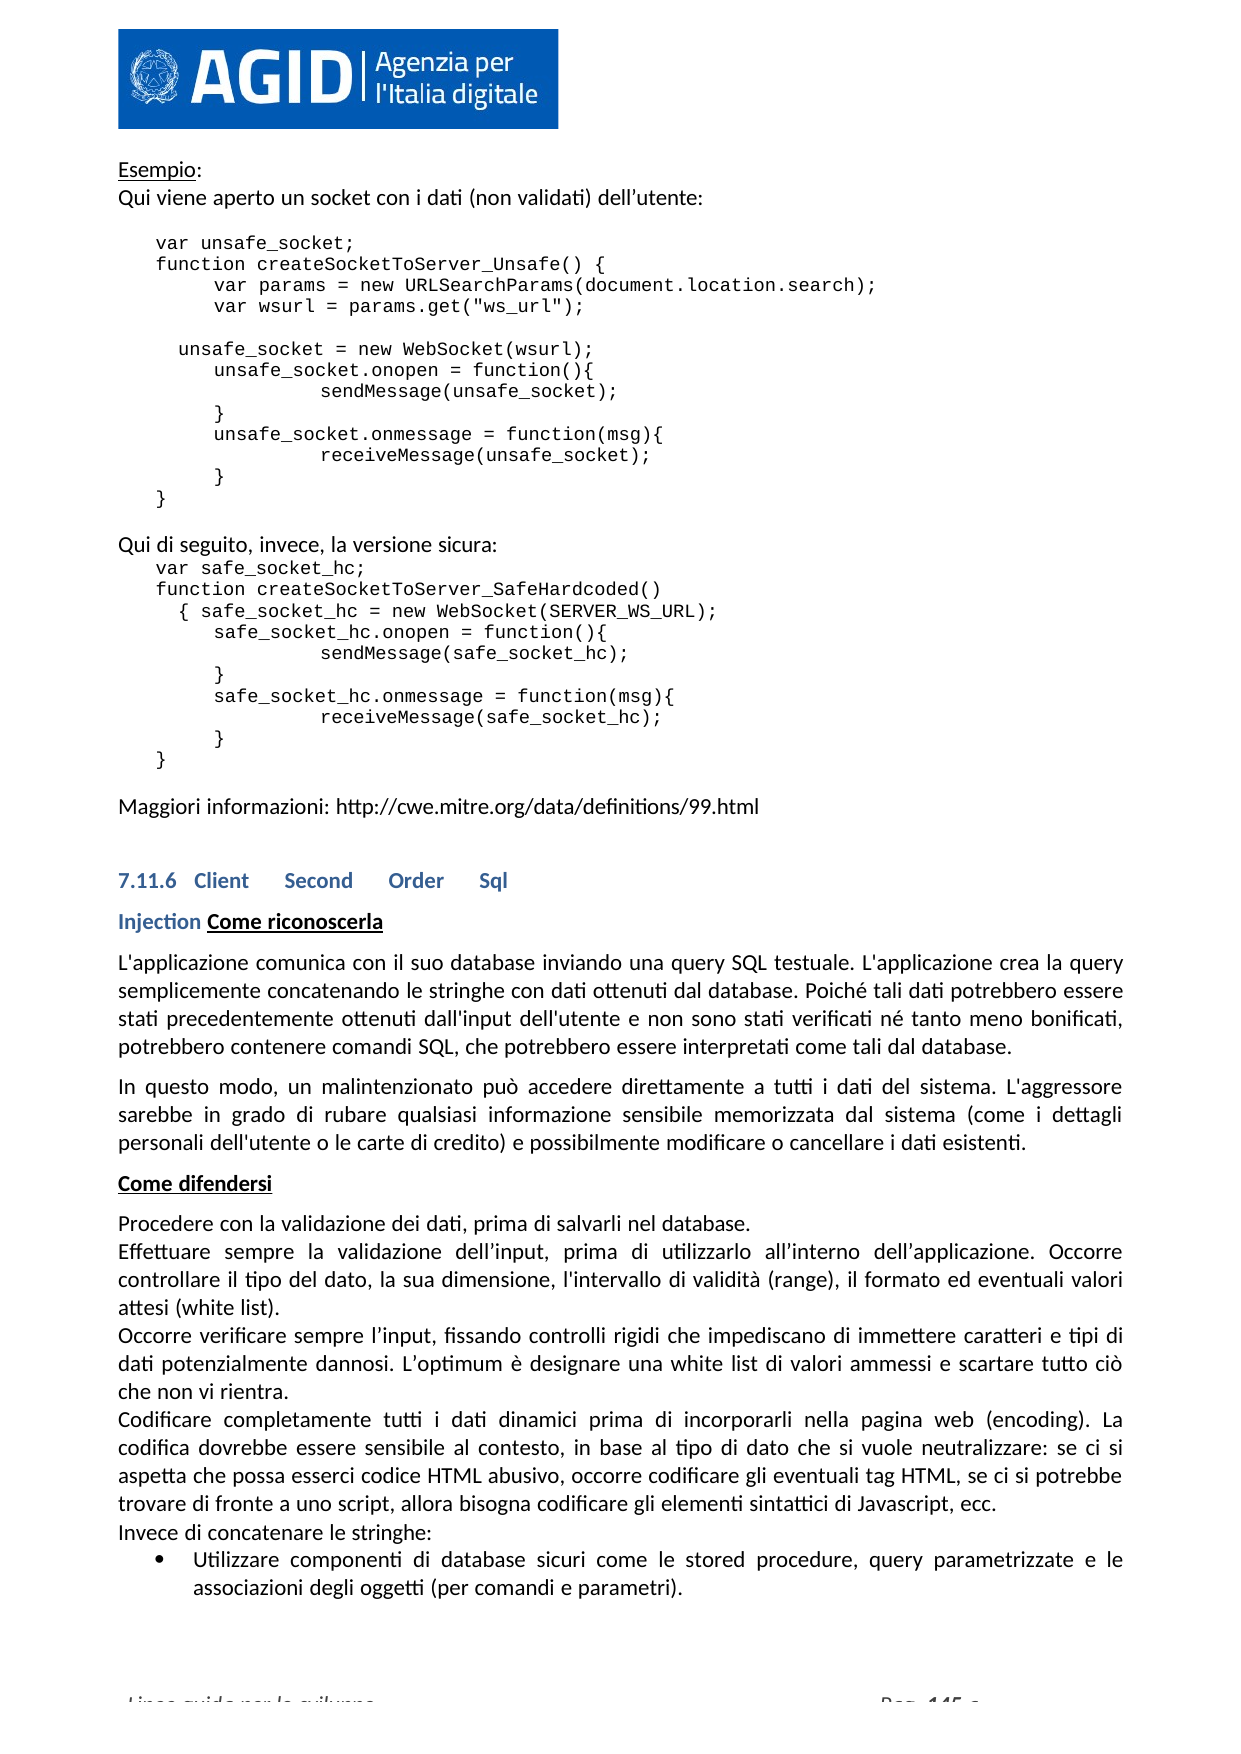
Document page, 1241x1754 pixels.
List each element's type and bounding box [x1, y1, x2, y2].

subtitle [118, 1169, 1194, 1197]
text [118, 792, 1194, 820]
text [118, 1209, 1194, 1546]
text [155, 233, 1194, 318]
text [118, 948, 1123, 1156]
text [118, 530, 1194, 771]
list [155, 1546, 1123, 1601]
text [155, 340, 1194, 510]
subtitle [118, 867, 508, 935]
picture [118, 29, 559, 129]
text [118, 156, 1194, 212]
